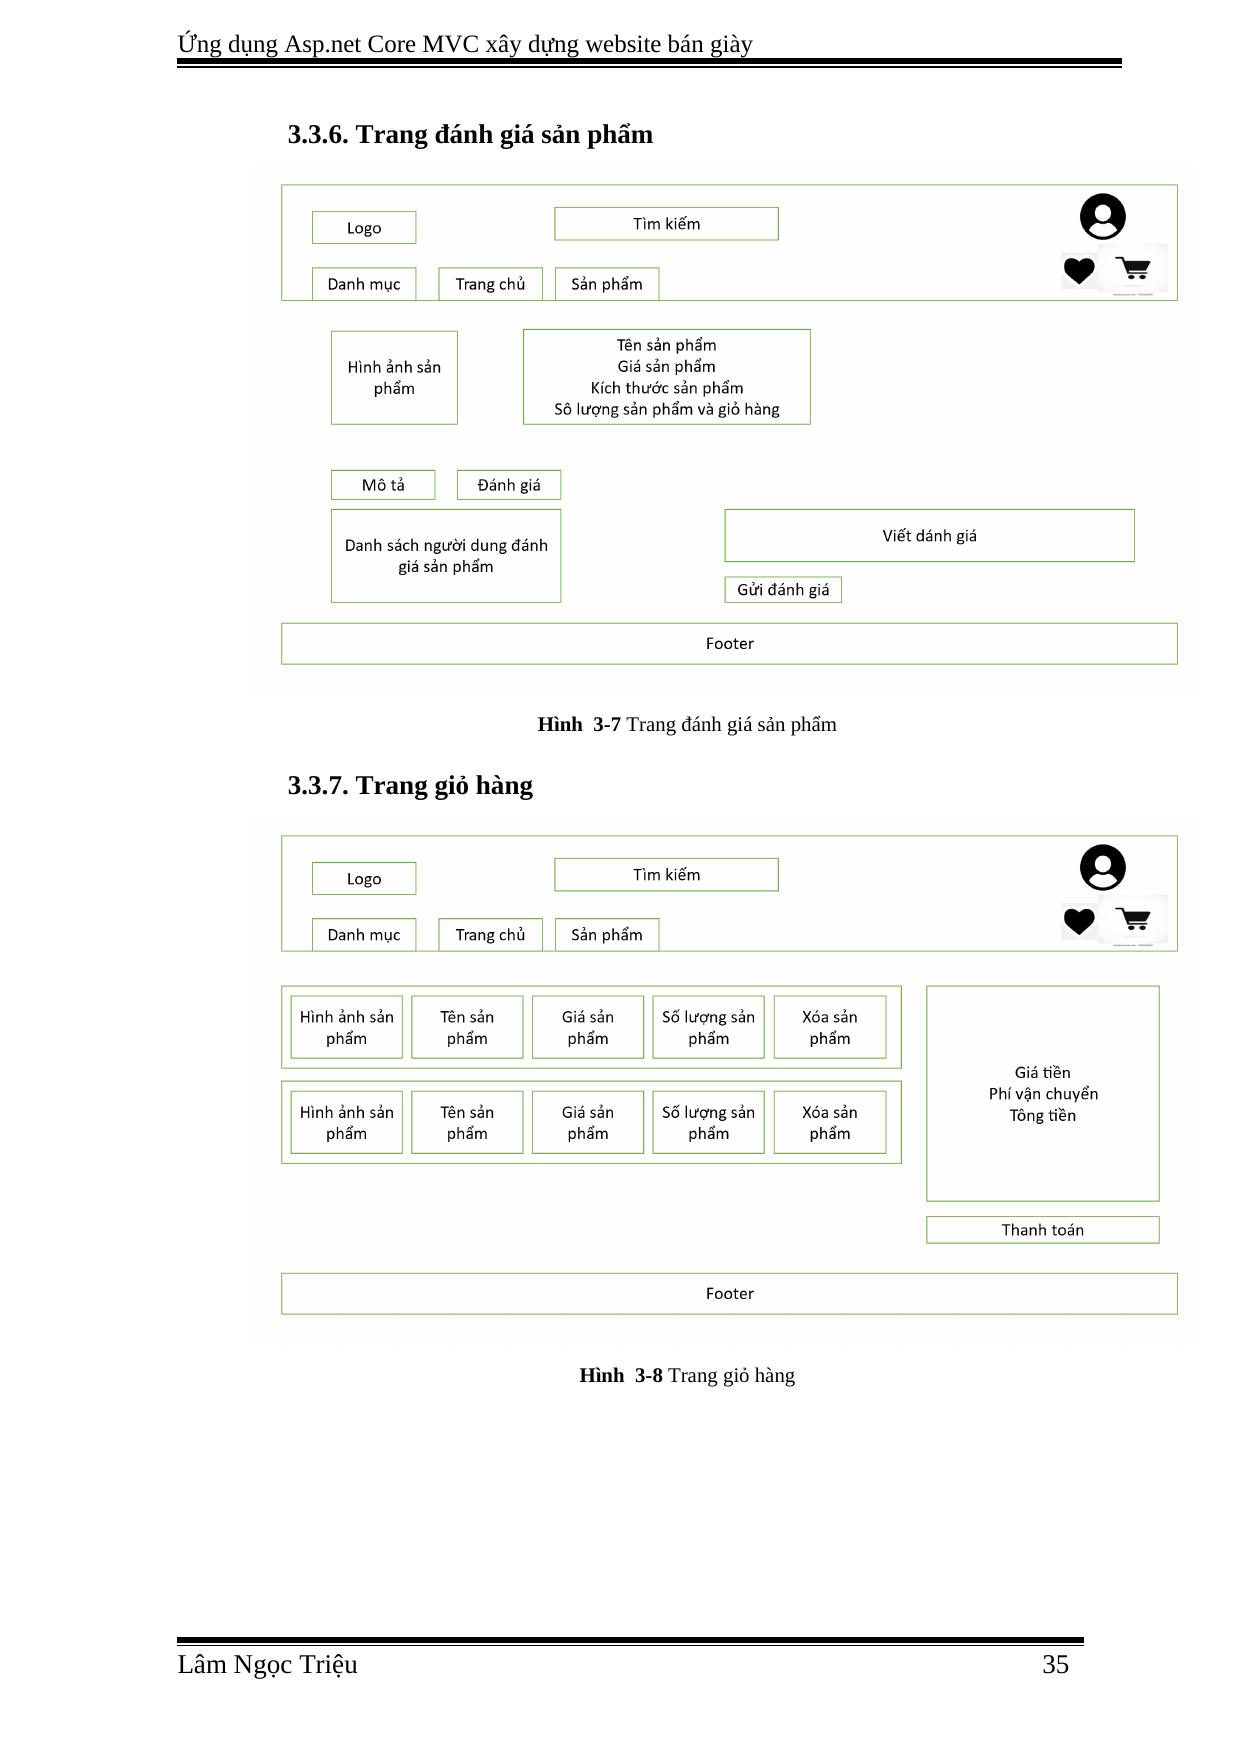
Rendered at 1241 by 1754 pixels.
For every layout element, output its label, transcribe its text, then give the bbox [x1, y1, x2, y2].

picture [252, 164, 1198, 697]
picture [252, 815, 1198, 1347]
subtitle Trang đánh giá sản phẩm [213, 118, 1122, 149]
subtitle Trang giỏ hàng [213, 769, 1122, 800]
text Hình 3-8 Trang giỏ hàng [177, 1362, 1122, 1387]
text Hình 3-7 Trang đánh giá sản phẩm [177, 712, 1122, 736]
